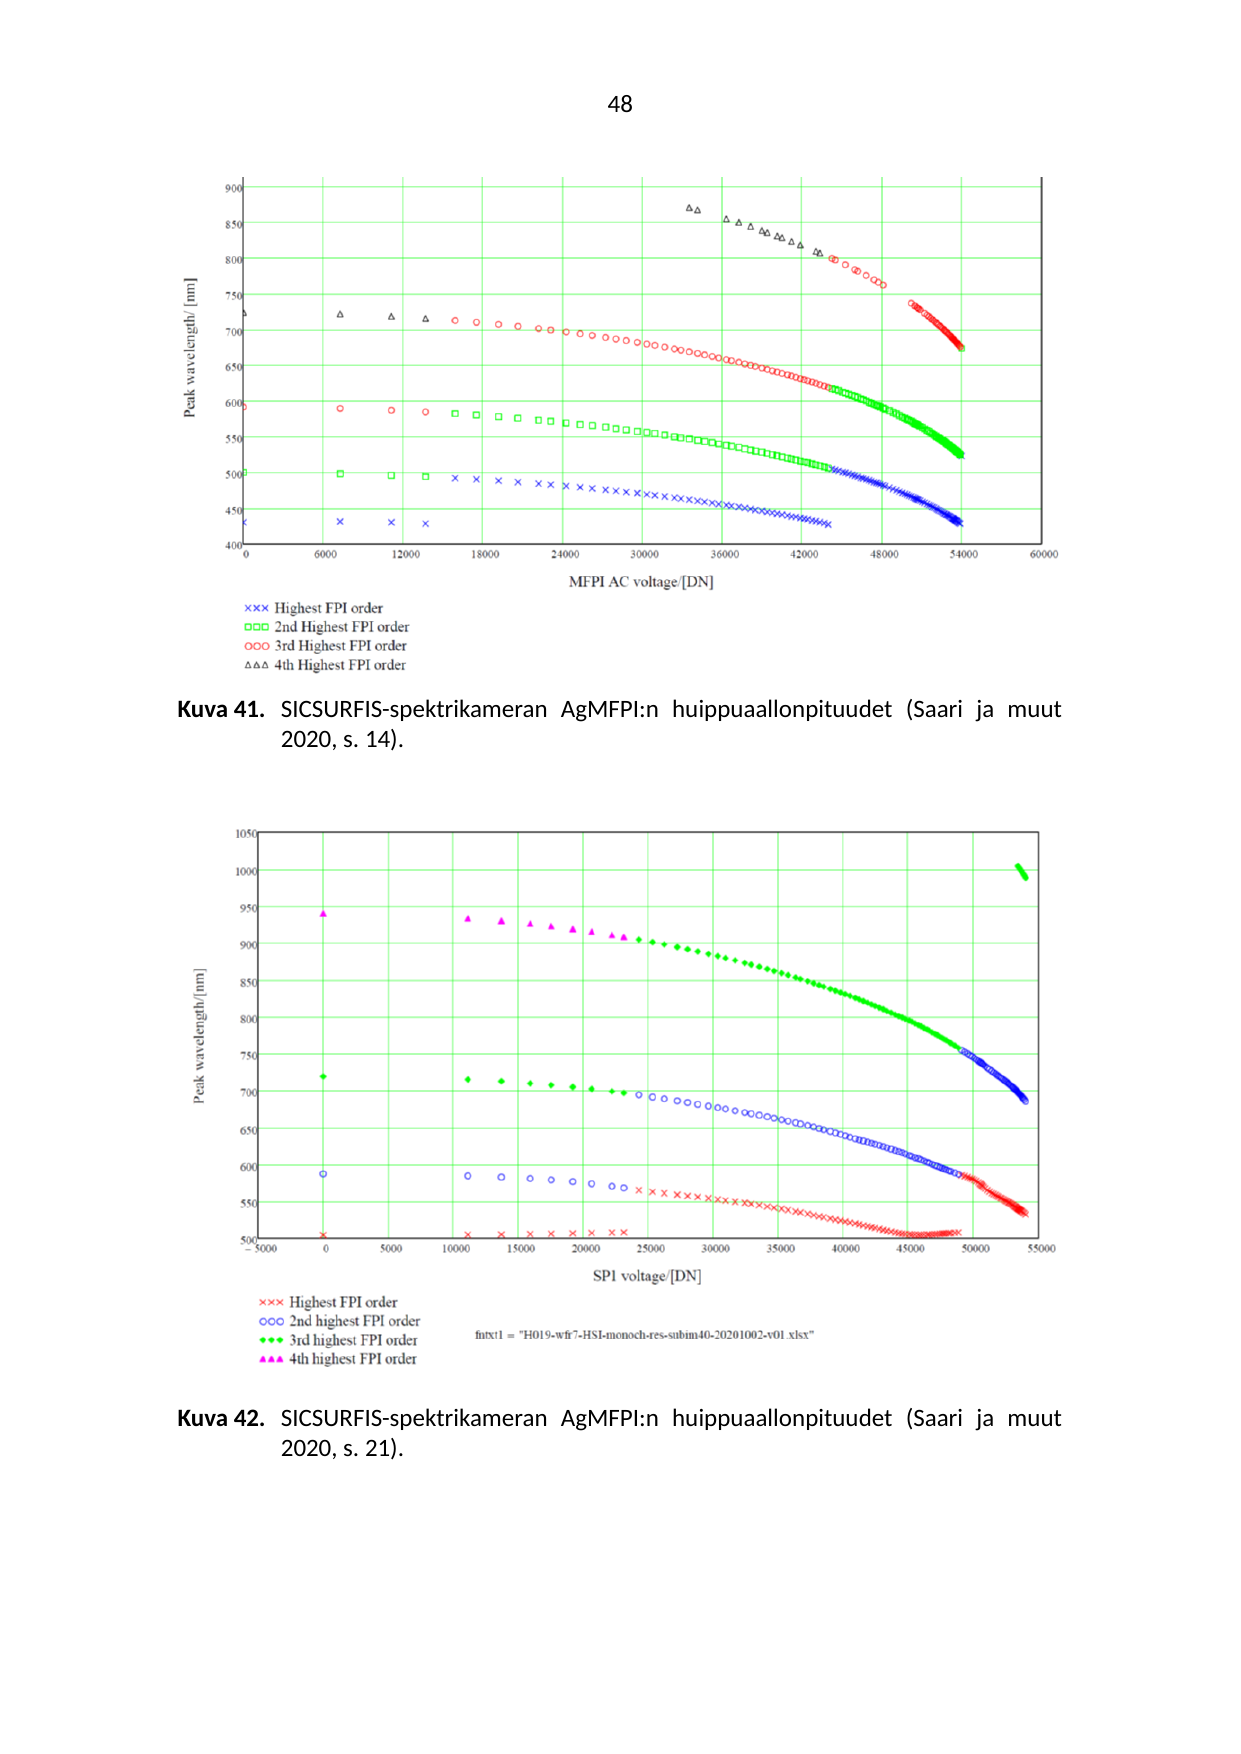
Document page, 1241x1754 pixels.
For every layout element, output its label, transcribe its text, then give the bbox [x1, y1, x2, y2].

text Kuva 42. SICSURFIS-spektrikameran AgMFPI:n huippuaallonpituudet (Saari ja muut 2020, s. 21). [177, 1402, 1063, 1463]
text Kuva 41. SICSURFIS-spektrikameran AgMFPI:n huippuaallonpituudet (Saari ja muut 2020, s. 14). [177, 693, 1063, 754]
picture [177, 177, 1063, 681]
picture [177, 820, 1063, 1374]
